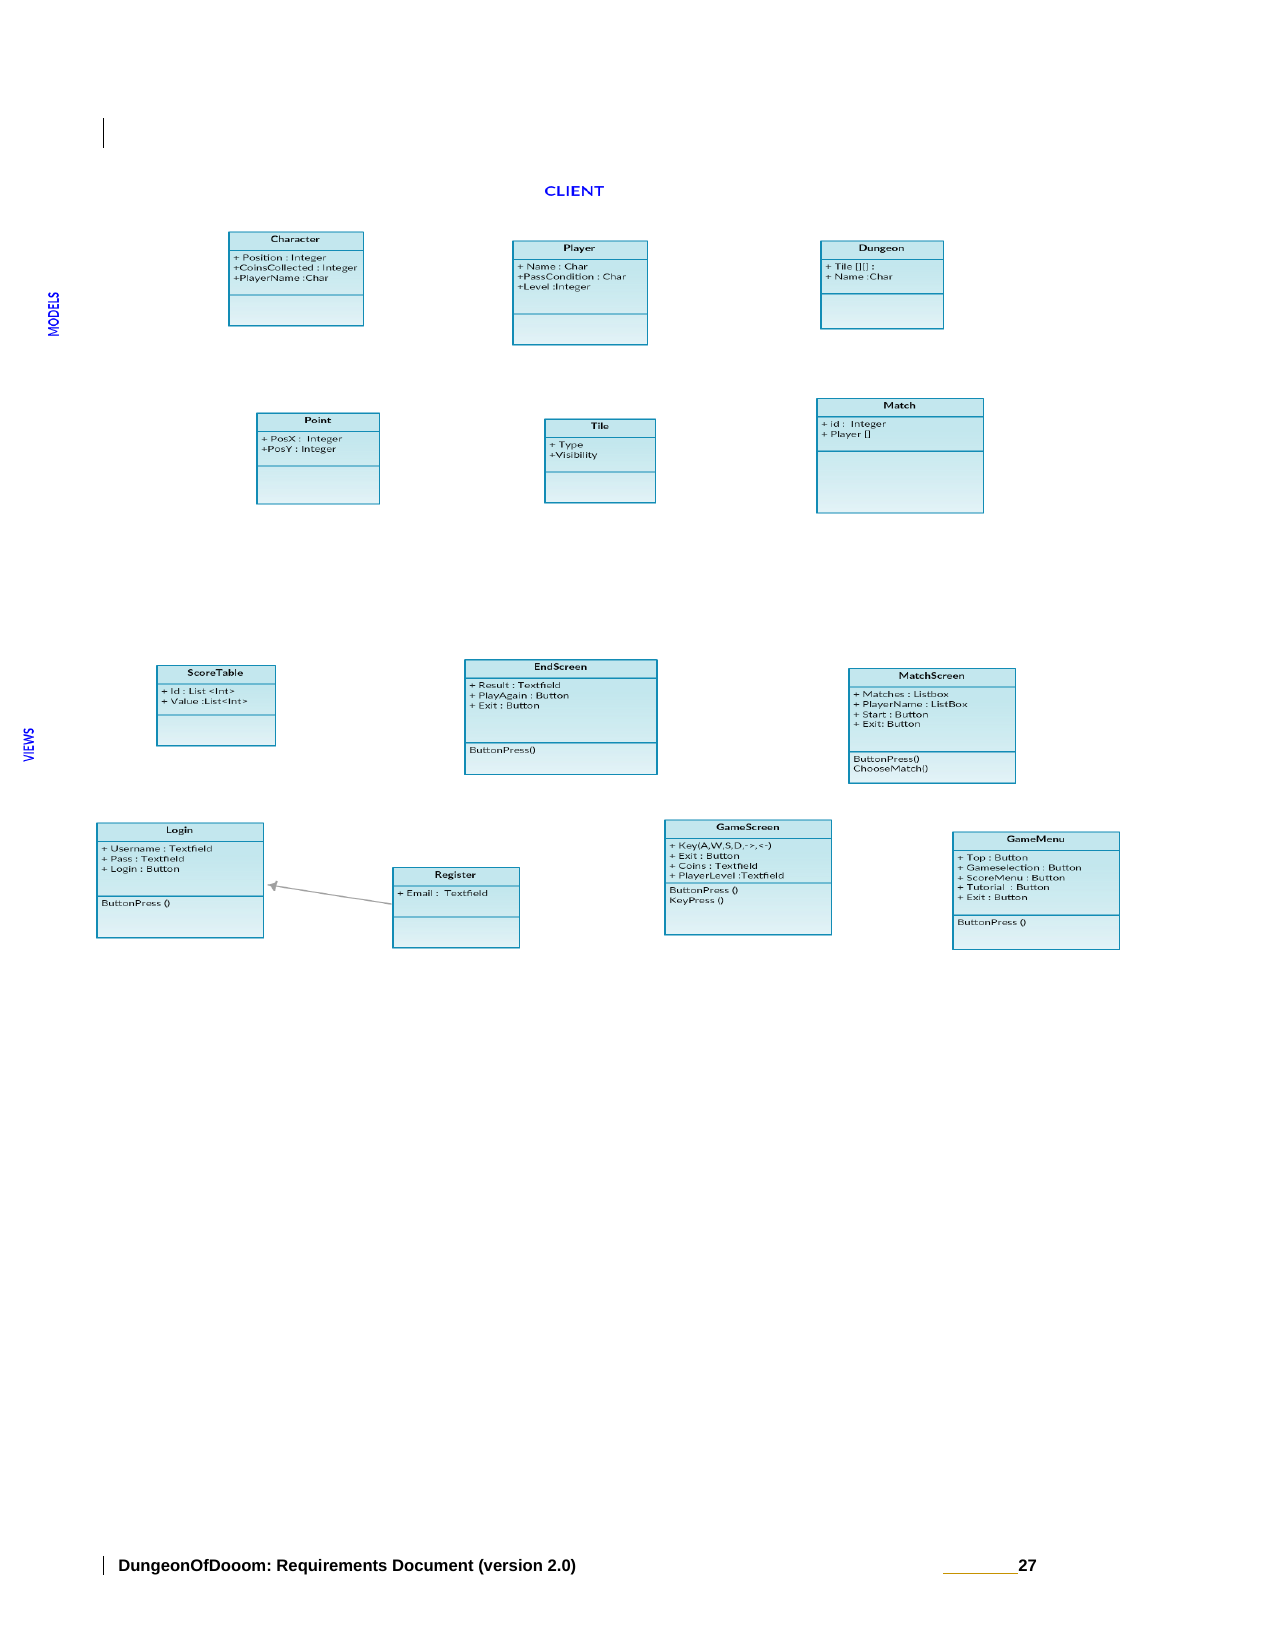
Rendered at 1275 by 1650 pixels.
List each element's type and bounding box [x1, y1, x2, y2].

picture [15, 172, 1135, 958]
